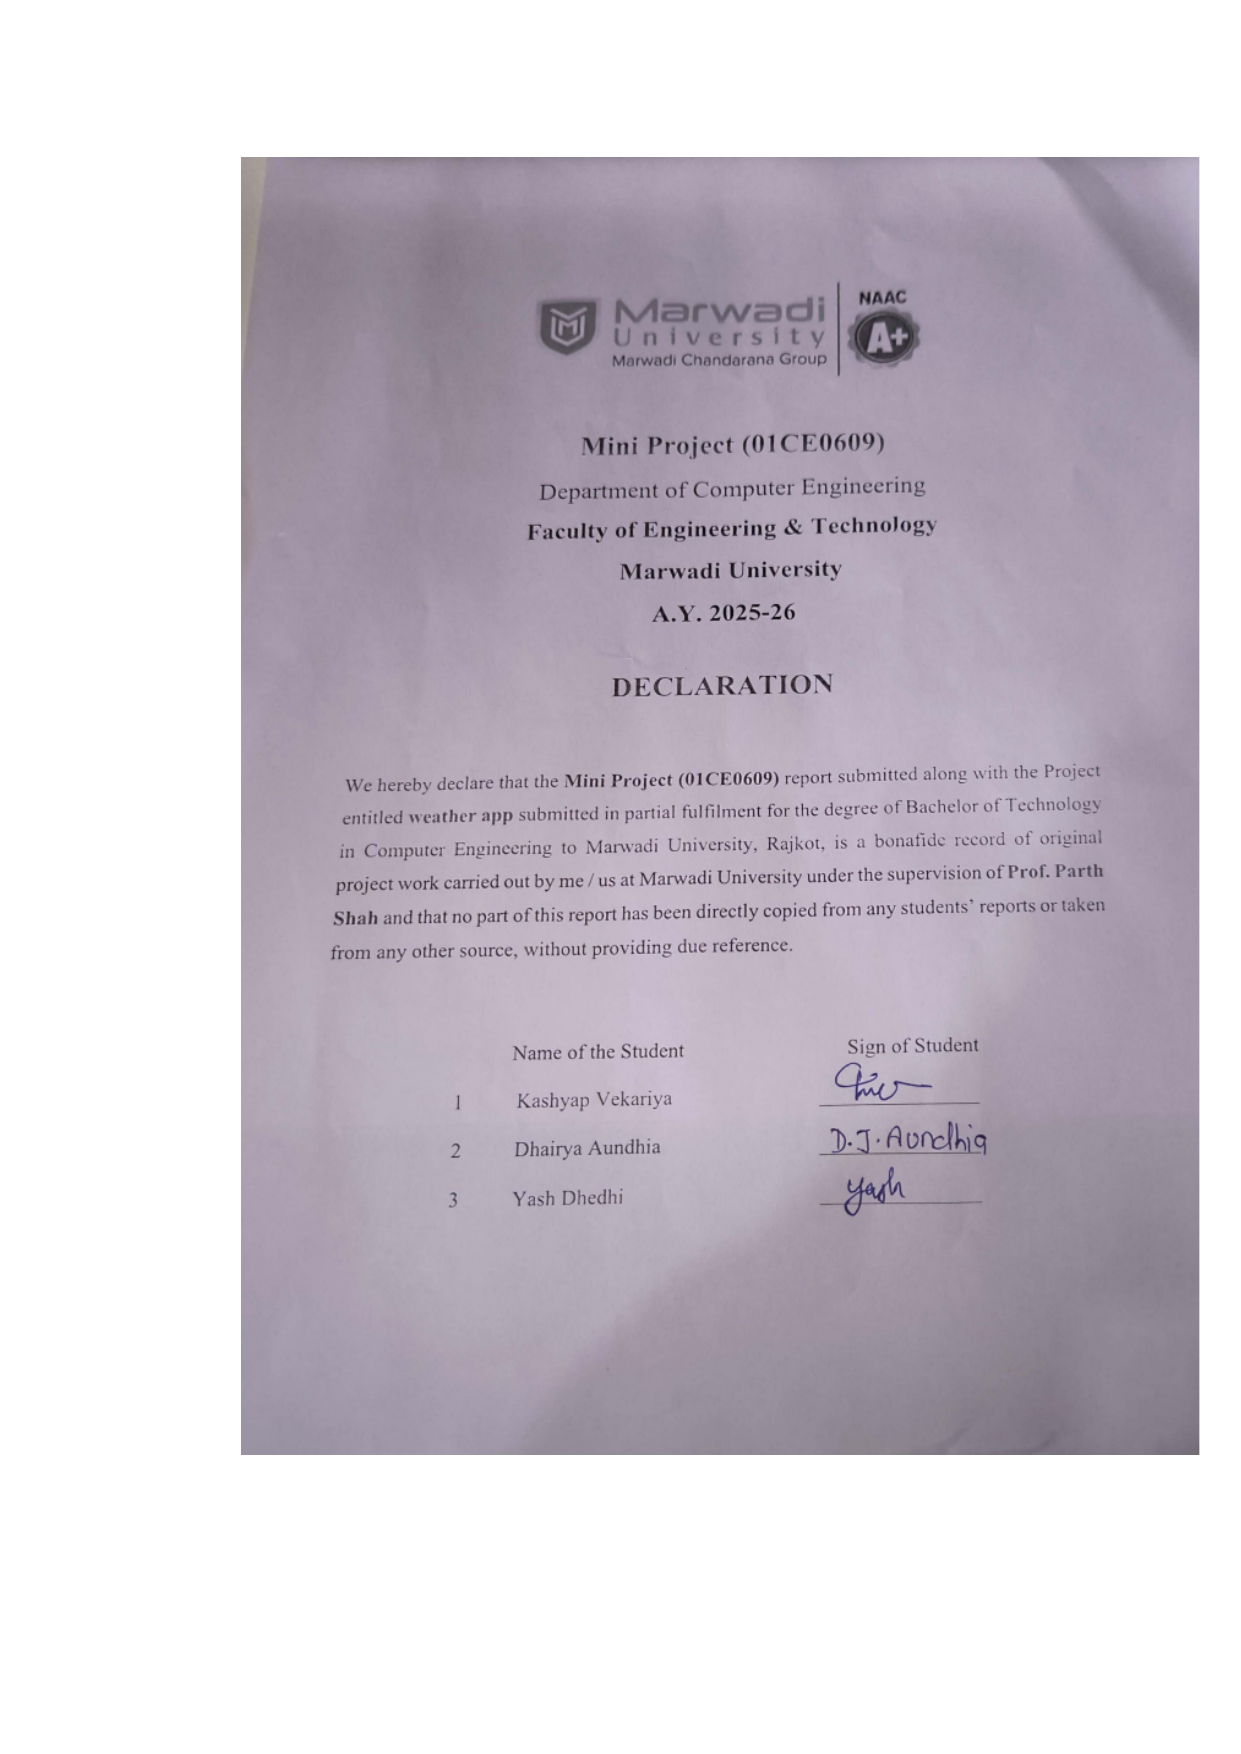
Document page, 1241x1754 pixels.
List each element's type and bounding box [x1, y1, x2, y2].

picture [241, 157, 1200, 1455]
